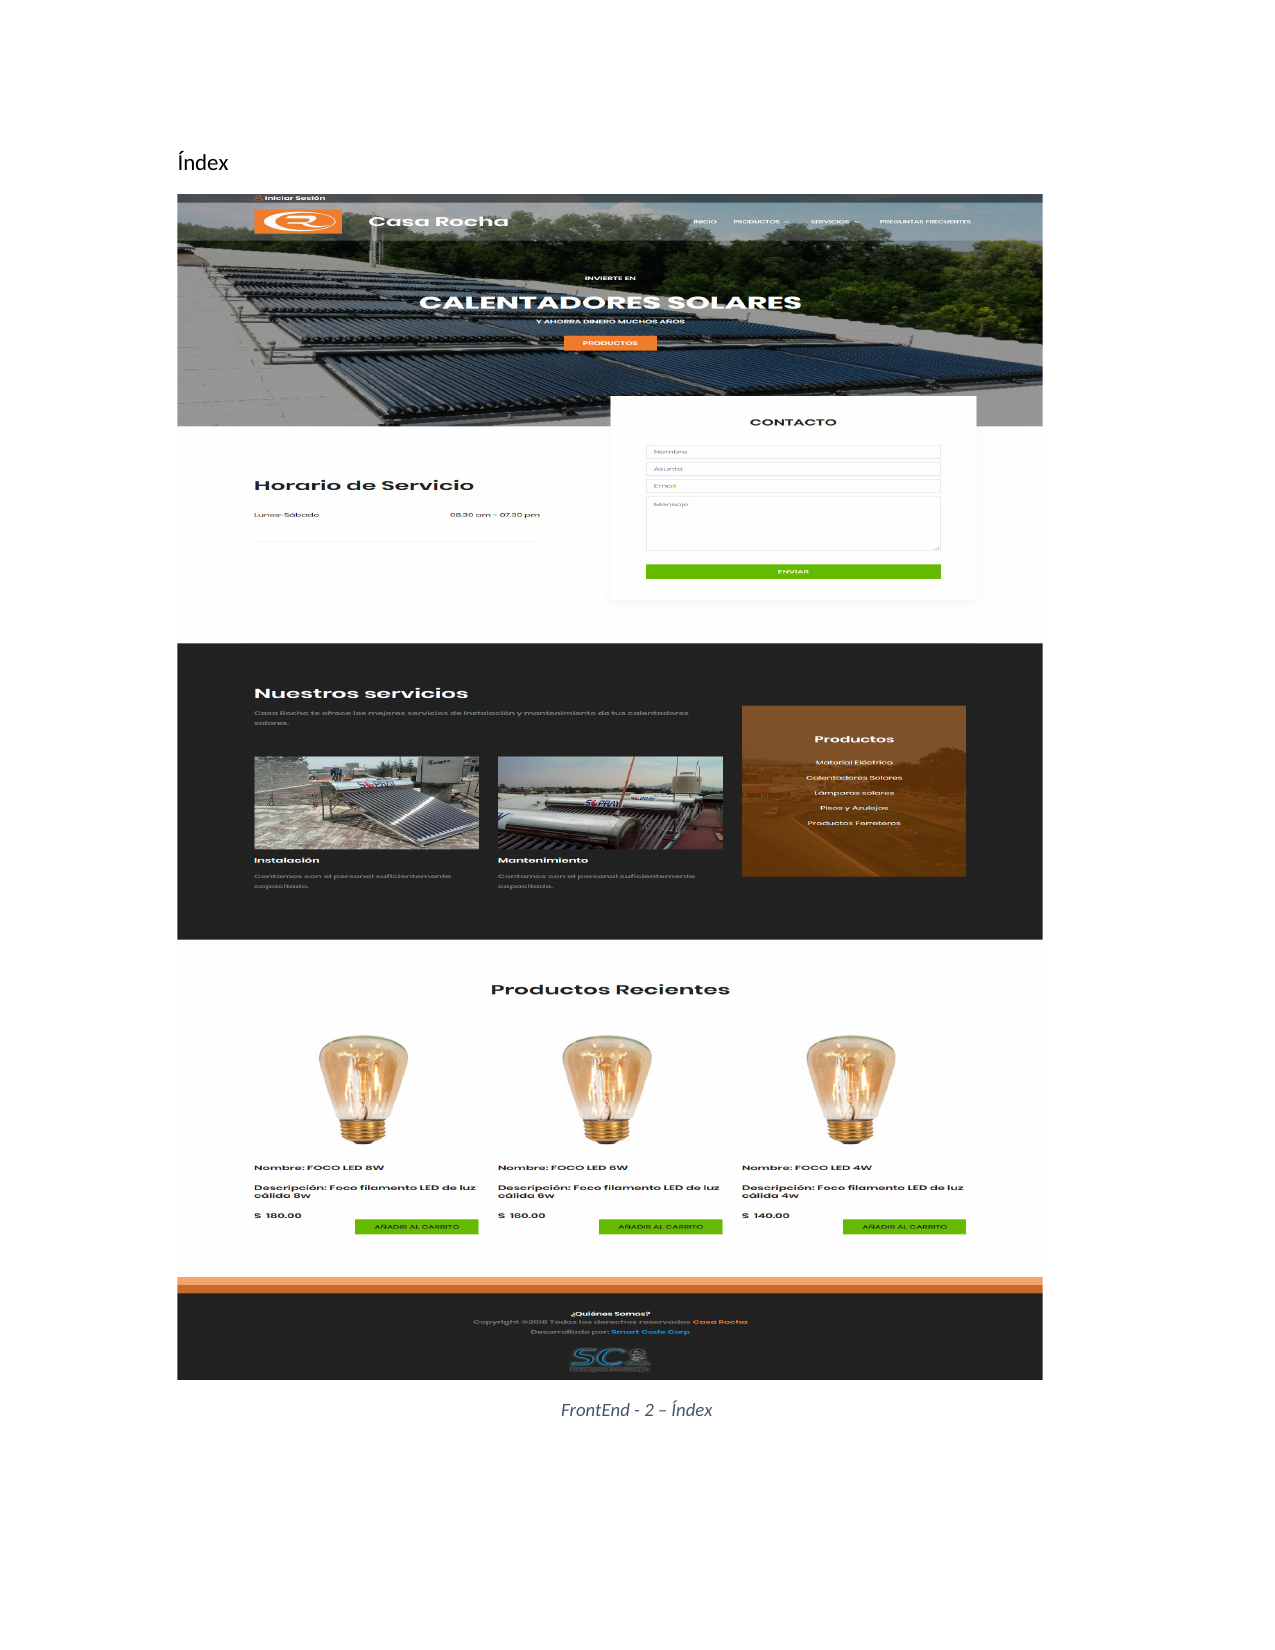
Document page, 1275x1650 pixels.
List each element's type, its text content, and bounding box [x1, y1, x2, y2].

text Índex [177, 148, 1098, 176]
picture [177, 194, 1043, 1380]
